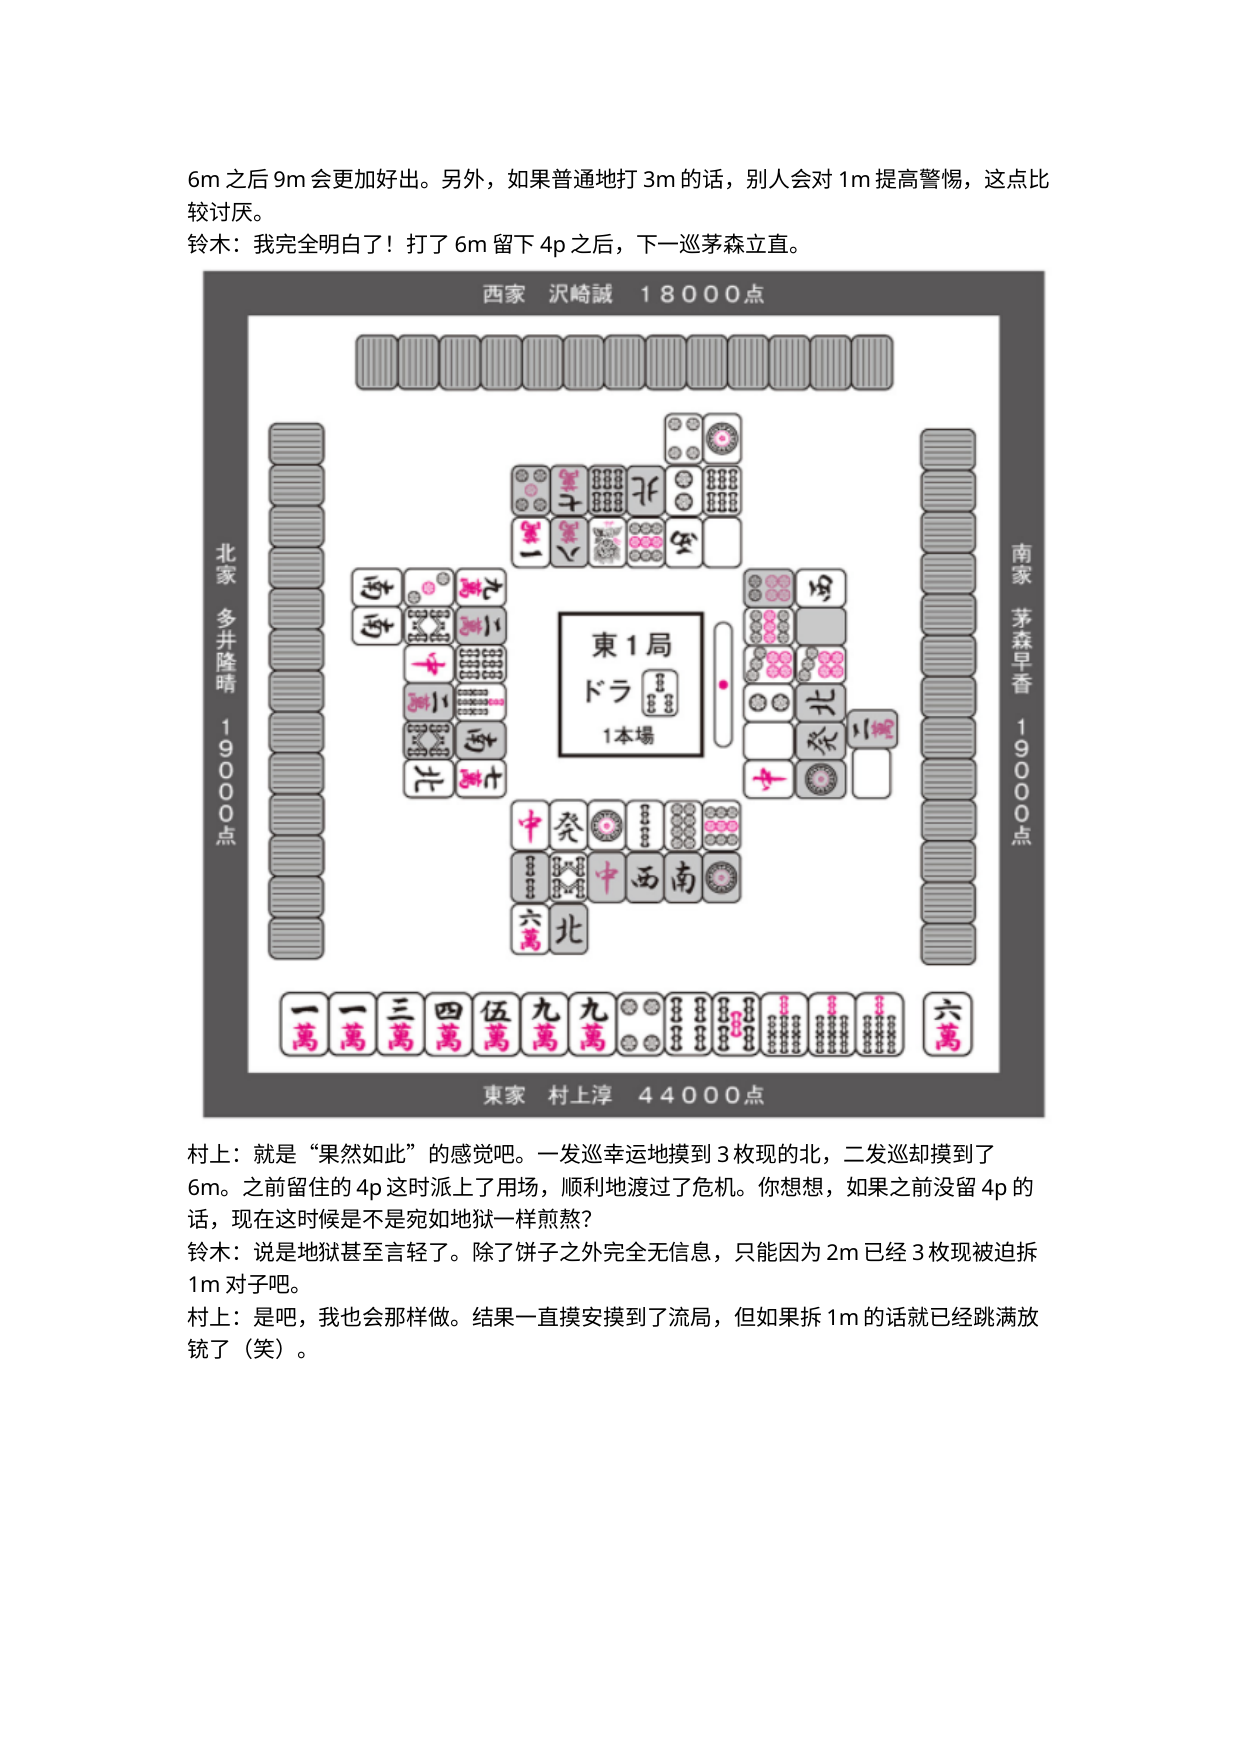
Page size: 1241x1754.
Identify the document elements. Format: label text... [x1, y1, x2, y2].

picture [187, 261, 1053, 1135]
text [187, 162, 1053, 227]
text 铃木：我完全明白了！打了6m留下4p之后，下一巡茅森立直。 [187, 227, 1053, 259]
text 村上：就是“果然如此”的感觉吧。一发巡幸运地摸到3枚现的北，二发巡却摸到了6m。之前留住的4p这时派上了用场，顺利地渡过了危机。你想想，如果之前没留4p的话，现在这时候是不是宛如地狱一样煎熬？ [187, 1137, 1053, 1234]
text 村上：是吧，我也会那样做。结果一直摸安摸到了流局，但如果拆1m的话就已经跳满放铳了（笑）。 [187, 1299, 1053, 1364]
text 铃木：说是地狱甚至言轻了。除了饼子之外完全无信息，只能因为2m已经3枚现被迫拆1m对子吧。 [187, 1234, 1053, 1299]
